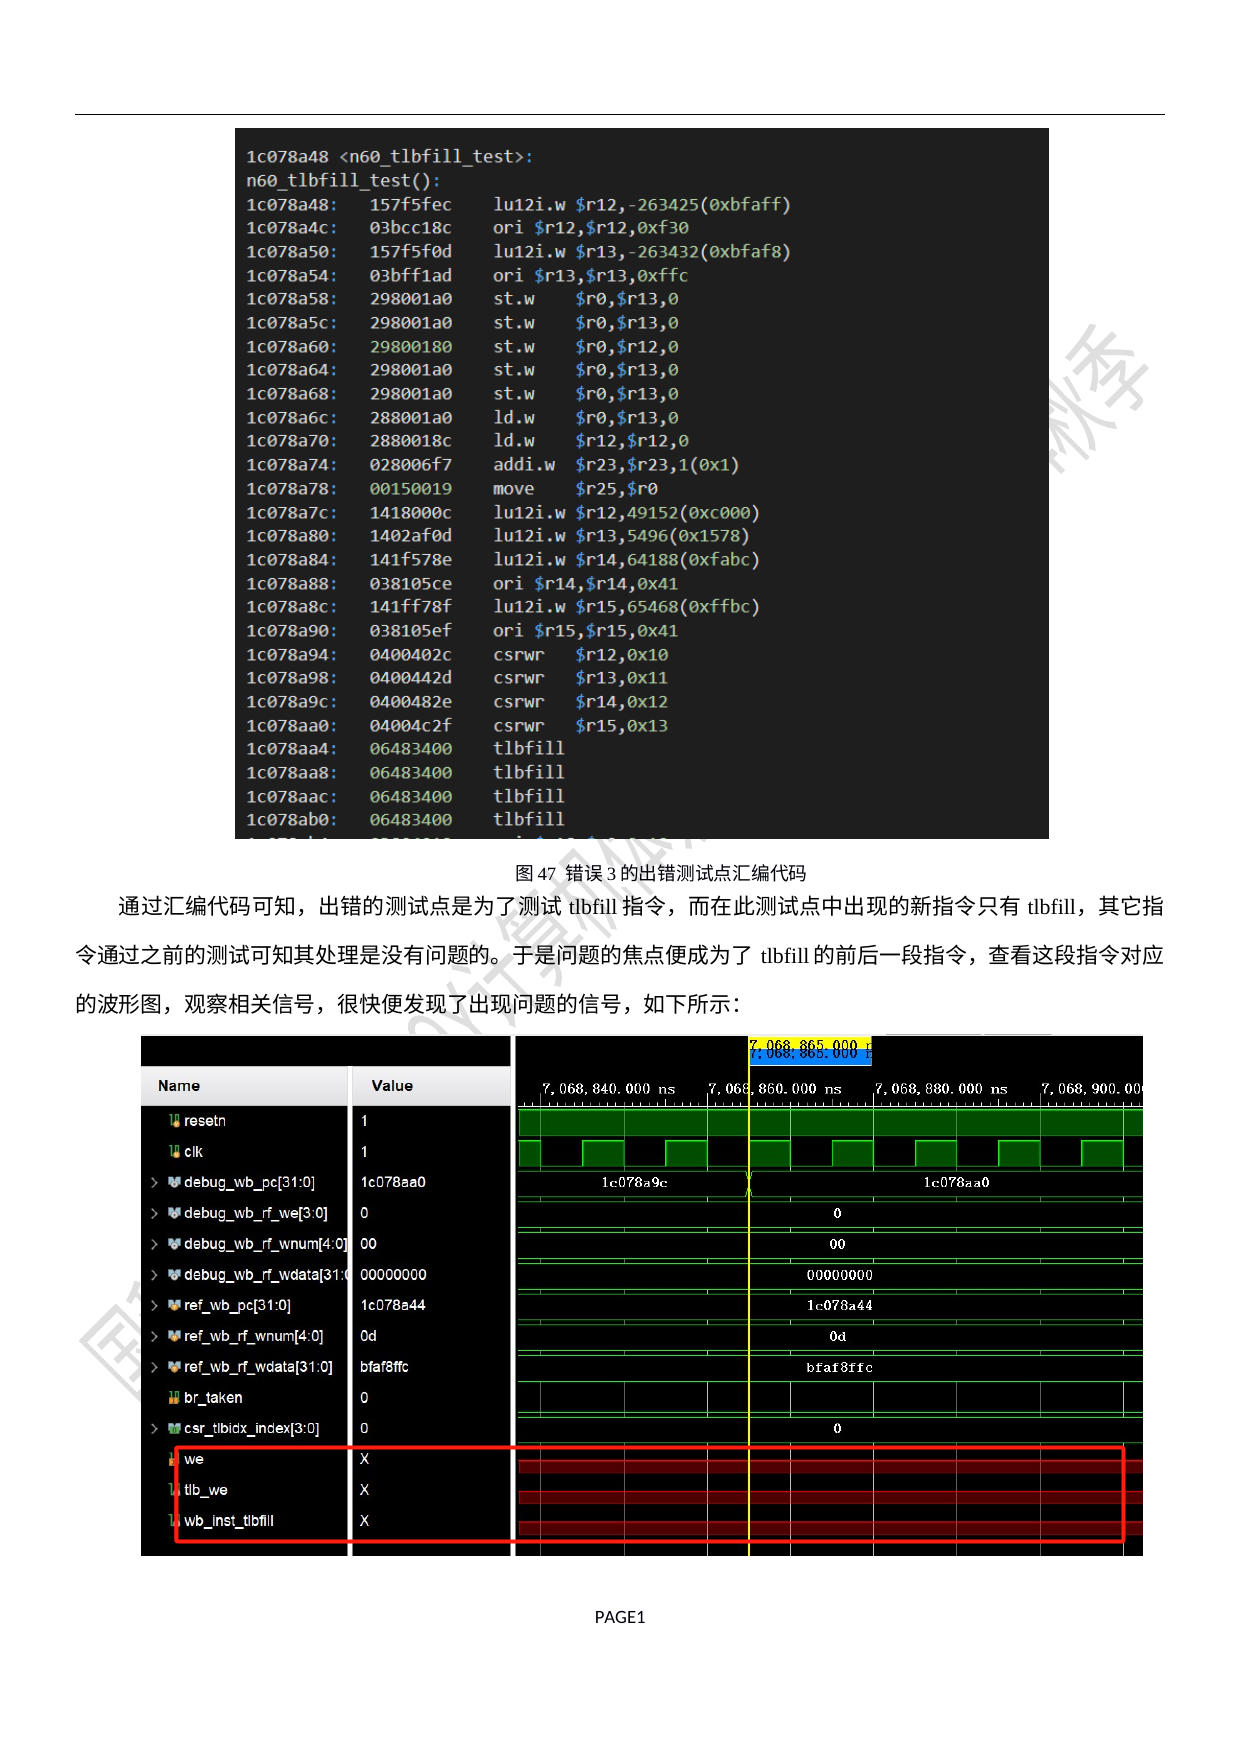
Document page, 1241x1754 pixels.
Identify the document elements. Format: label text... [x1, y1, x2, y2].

picture [141, 1034, 1143, 1556]
picture [235, 128, 1049, 839]
text 通过汇编代码可知，出错的测试点是为了测试tlbfill指令，而在此测试点中出现的新指令只有tlbfill，其它指令通过之前的测试可知其处理是没有问题的。于是问题的焦点便成为了tlbfill的前后一段指令，查看这段指令对应的波形图，观察相关信号，很快便发现了出现问题的信号，如下所示： [75, 889, 1165, 1019]
text 图47 错误3的出错测试点汇编代码 [157, 856, 1165, 889]
